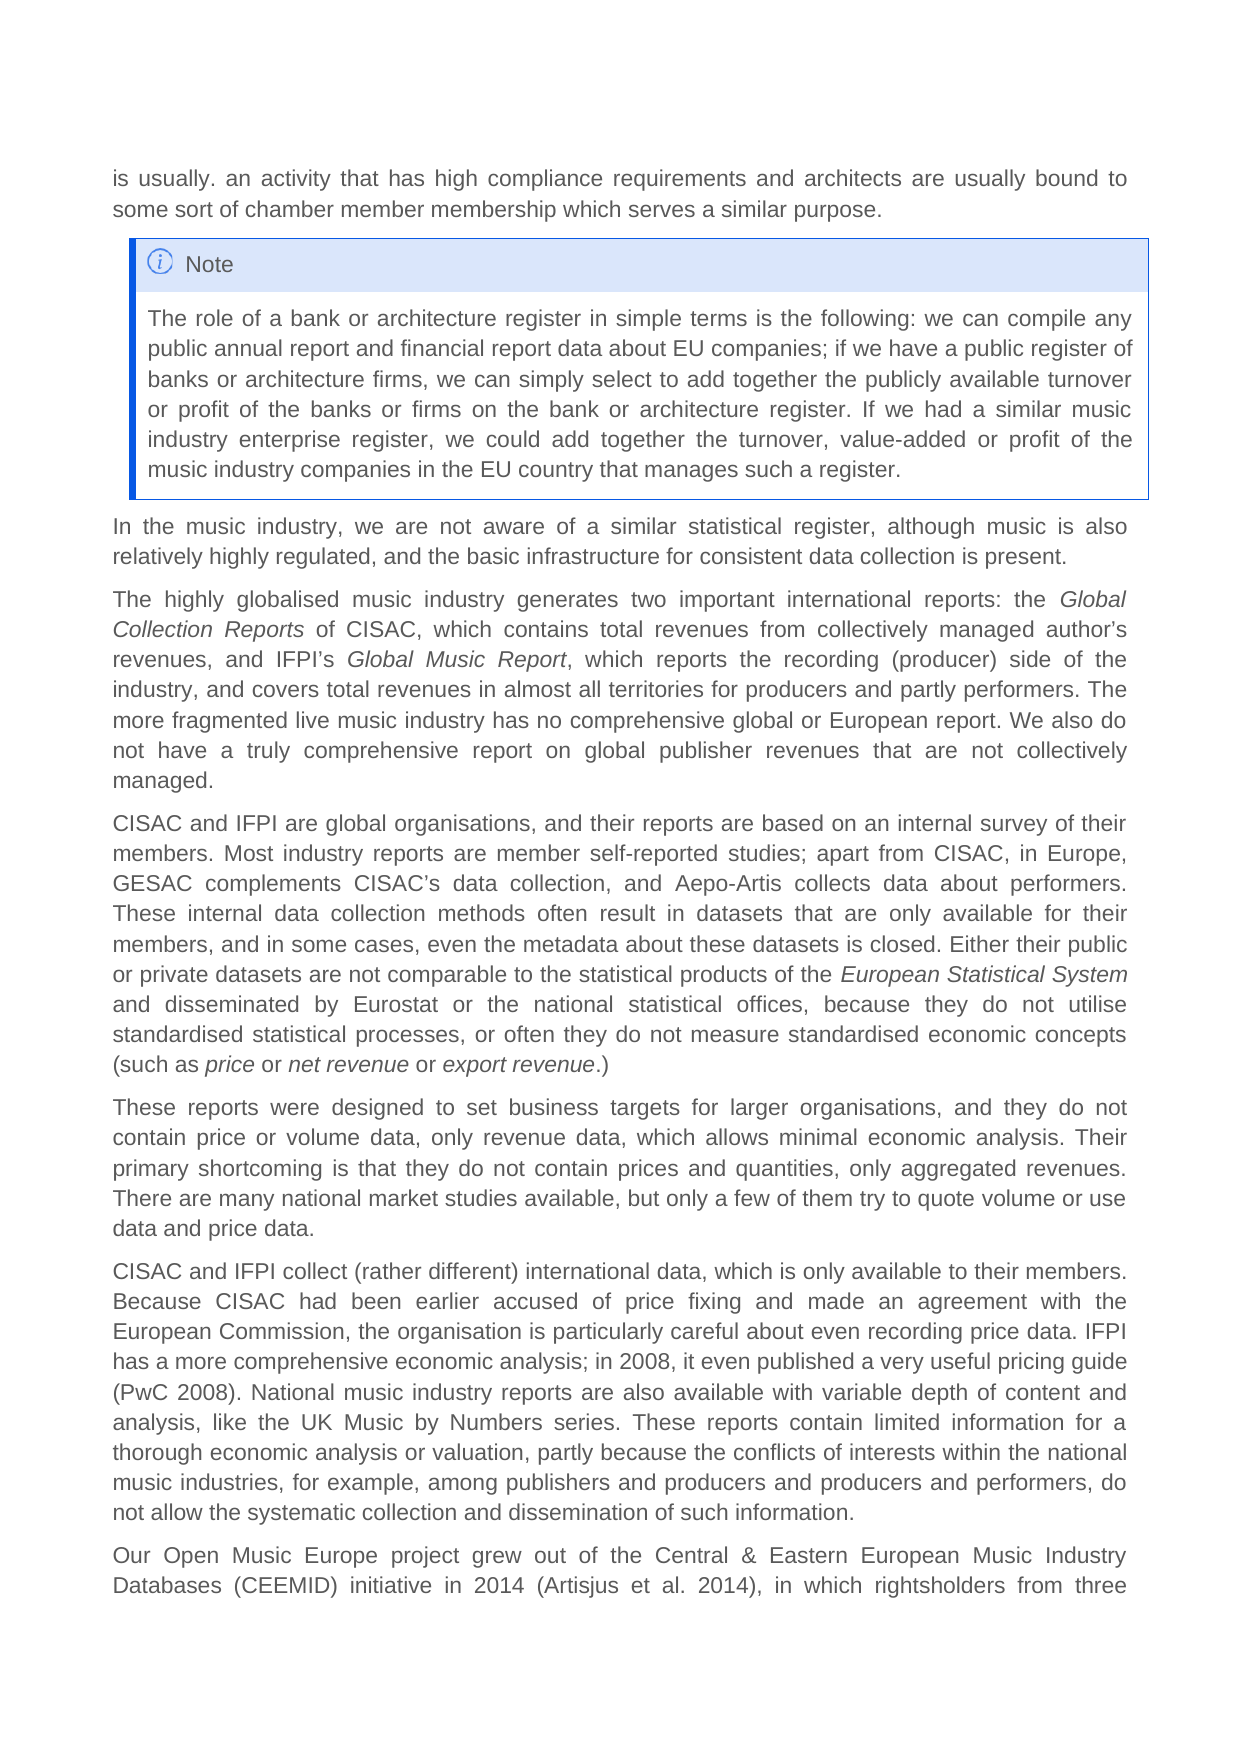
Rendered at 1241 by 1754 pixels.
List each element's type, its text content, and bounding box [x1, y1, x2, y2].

text CISAC and IFPI are global organisations, and their reports are based on an internal survey of their members. Most industry reports are member self-reported studies; apart from CISAC, in Europe, GESAC complements CISAC’s data collection, and Aepo-Artis collects data about performers. These internal data collection methods often result in datasets that are only available for their members, and in some cases, even the metadata about these datasets is closed. Either their public or private datasets are not comparable to the statistical products of the European Statistical System and disseminated by Eurostat or the national statistical offices, because they do not utilise standardised statistical processes, or often they do not measure standardised economic concepts (such as price or net revenue or export revenue.) [112, 810, 1128, 1078]
table_header Note [136, 239, 1148, 292]
text CISAC and IFPI collect (rather different) international data, which is only available to their members. Because CISAC had been earlier accused of price fixing and made an agreement with the European Commission, the organisation is particularly careful about even recording price data. IFPI has a more comprehensive economic analysis; in 2008, it even published a very useful pricing guide (PwC 2008). National music industry reports are also available with variable depth of content and analysis, like the UK Music by Numbers series. These reports contain limited information for a thorough economic analysis or valuation, partly because the conflicts of interests within the national music industries, for example, among publishers and producers and producers and performers, do not allow the systematic collection and dissemination of such information. [112, 1258, 1128, 1526]
text The highly globalised music industry generates two important international reports: the Global Collection Reports of CISAC, which contains total revenues from collectively managed author’s revenues, and IFPI’s Global Music Report, which reports the recording (producer) side of the industry, and covers total revenues in almost all territories for producers and partly performers. The more fragmented live music industry has no comprehensive global or European report. We also do not have a truly comprehensive report on global publisher revenues that are not collectively managed. [112, 586, 1128, 793]
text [112, 1542, 1128, 1599]
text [112, 165, 1128, 222]
table_cell The role of a bank or architecture register in simple terms is the following: we can compile any public annual report and financial report data about EU companies; if we have a public register of banks or architecture firms, we can simply select to add together the publicly available turnover or profit of the banks or firms on the bank or architecture register. If we had a similar music industry enterprise register, we could add together the turnover, value-added or profit of the music industry companies in the EU country that manages such a register. [136, 292, 1148, 499]
text These reports were designed to set business targets for larger organisations, and they do not contain price or volume data, only revenue data, which allows minimal economic analysis. Their primary shortcoming is that they do not contain prices and quantities, only aggregated revenues. There are many national market studies available, but only a few of them try to quote volume or use data and price data. [112, 1094, 1128, 1241]
text In the music industry, we are not aware of a similar statistical register, although music is also relatively highly regulated, and the basic infrastructure for consistent data collection is present. [112, 513, 1128, 569]
picture [147, 248, 173, 274]
